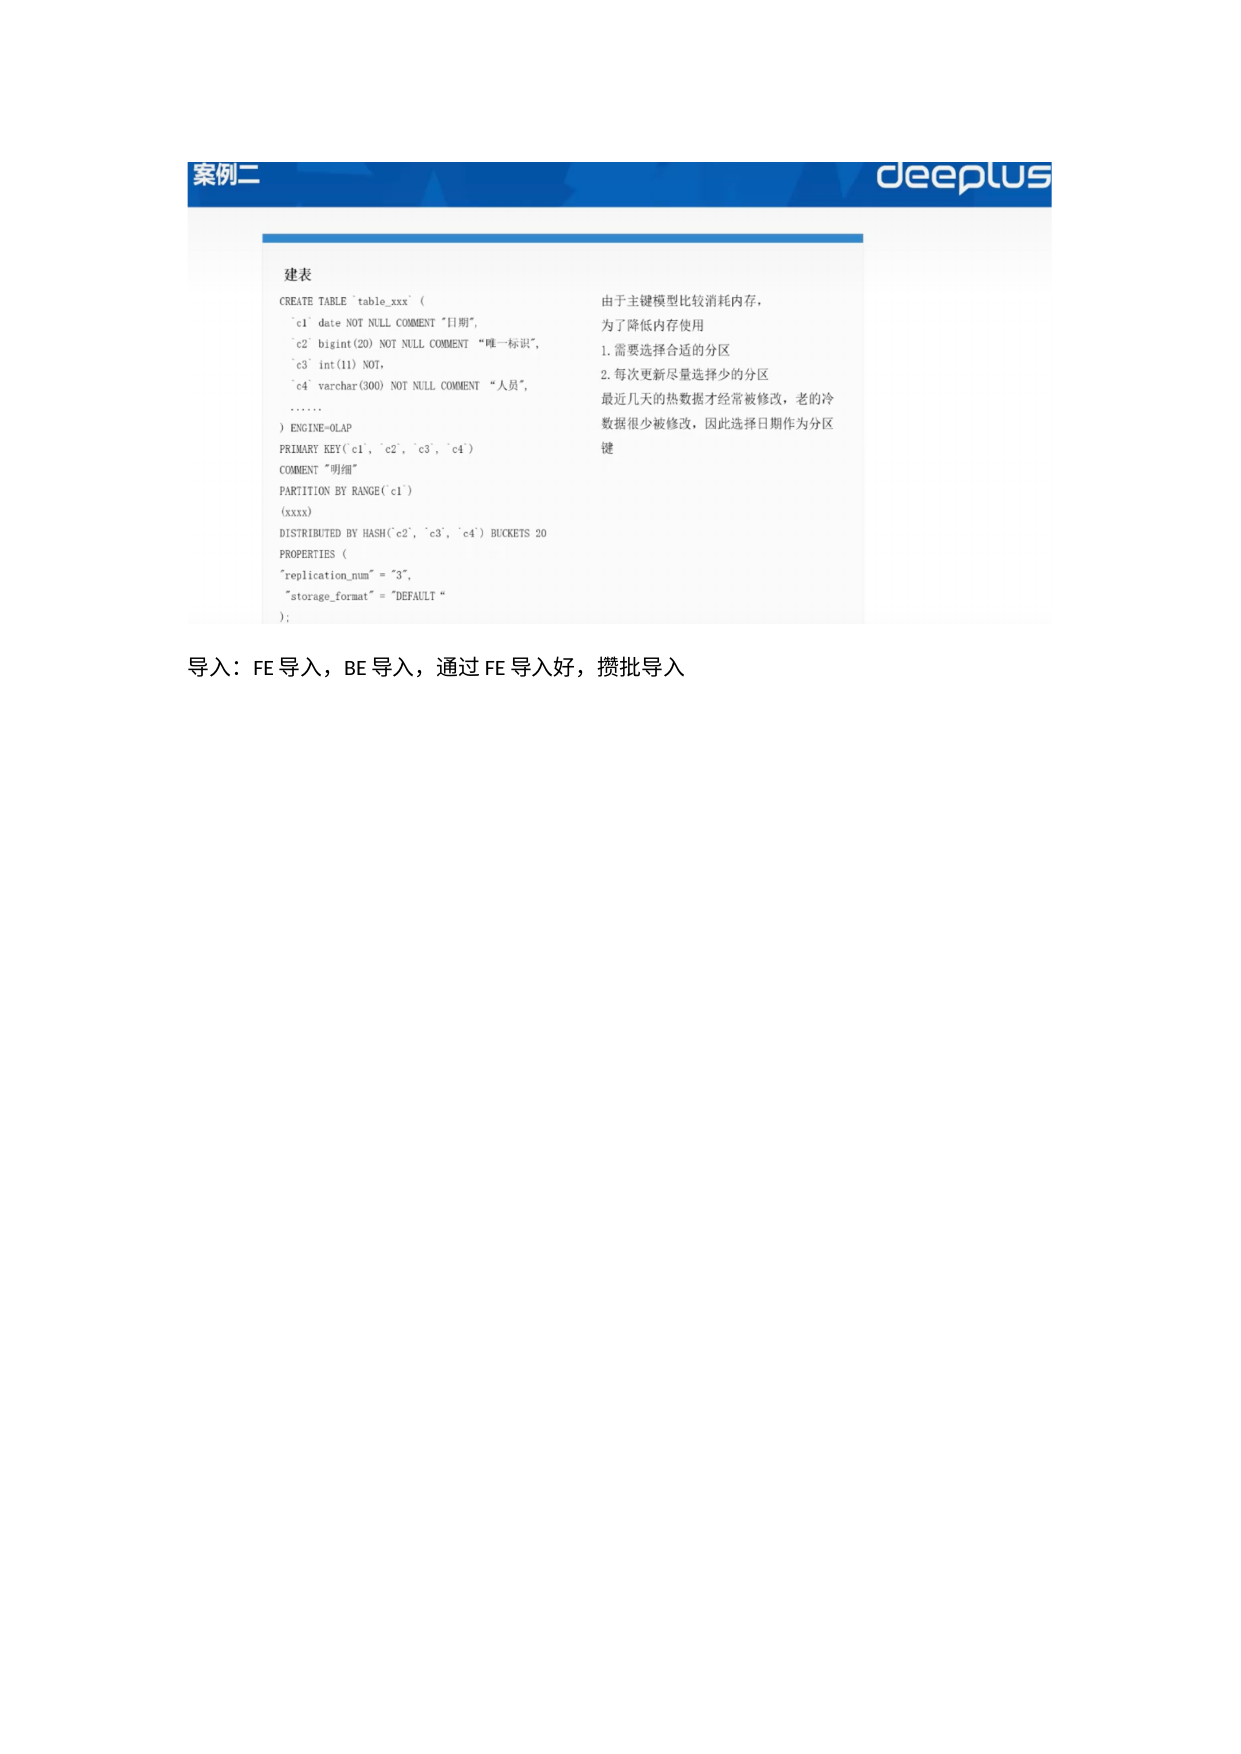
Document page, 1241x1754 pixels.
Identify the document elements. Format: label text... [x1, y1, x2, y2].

picture [187, 162, 1052, 624]
text 导入：FE导入，BE导入，通过FE导入好，攒批导入 [187, 649, 1053, 682]
